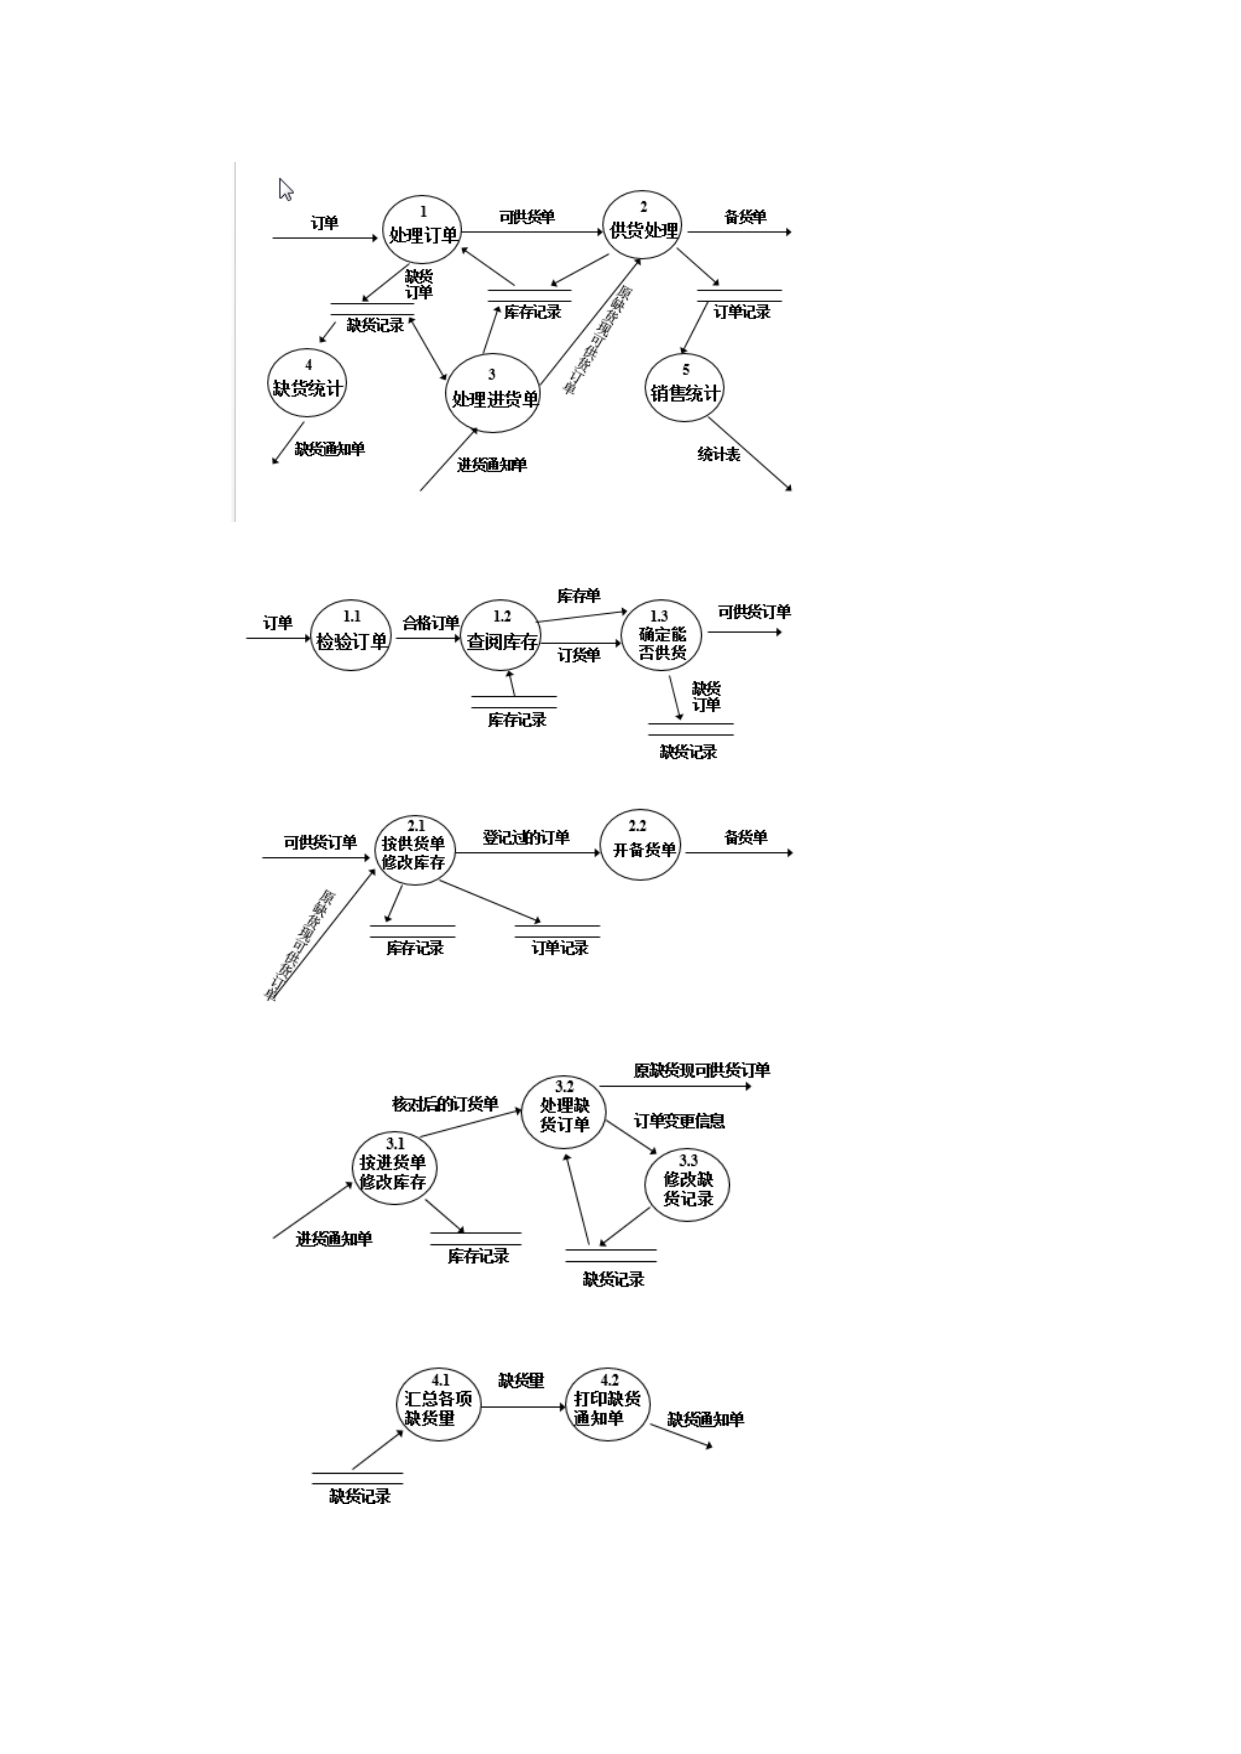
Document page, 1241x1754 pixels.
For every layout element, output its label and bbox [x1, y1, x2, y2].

picture [231, 162, 848, 522]
picture [231, 1039, 820, 1504]
picture [231, 552, 826, 1011]
